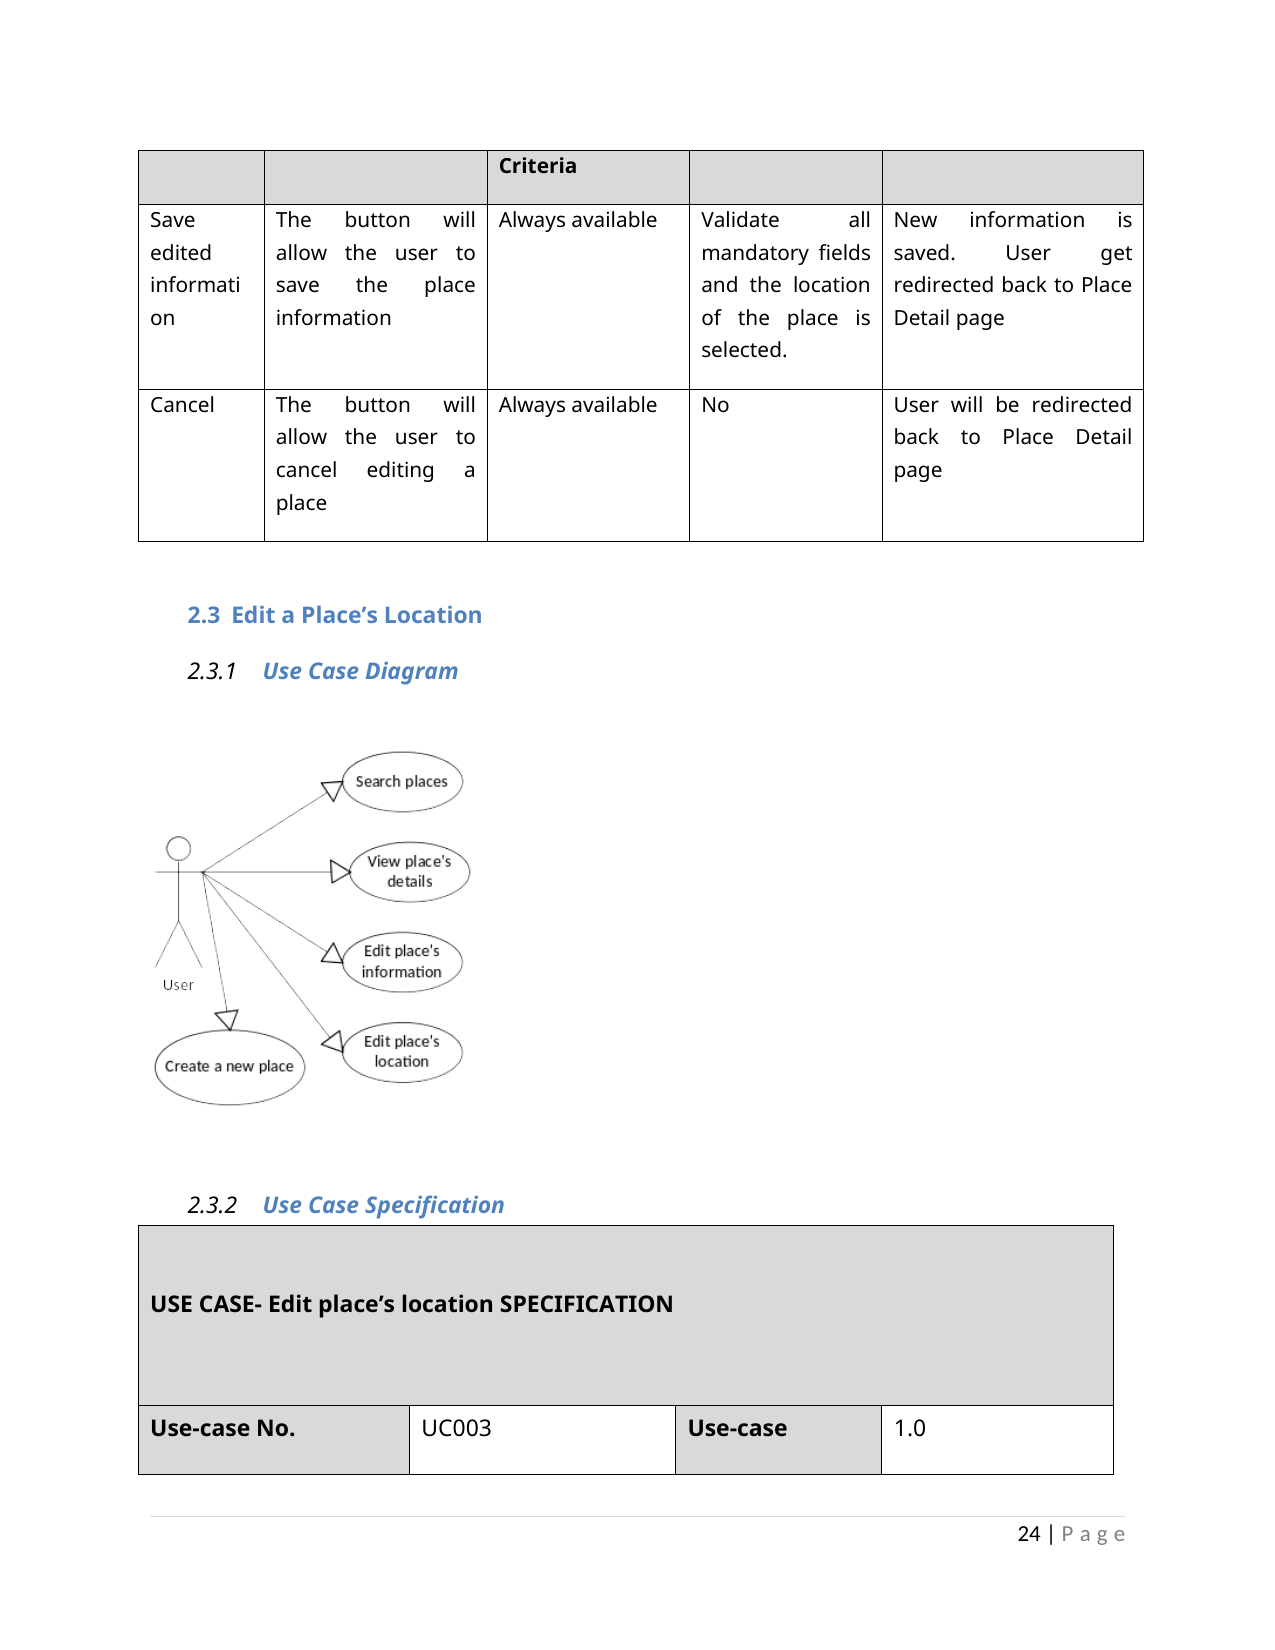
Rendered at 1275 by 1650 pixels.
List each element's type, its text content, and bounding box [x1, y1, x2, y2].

table_header Validations [690, 151, 882, 204]
table_header Available Criteria [488, 151, 689, 204]
table_cell UC003 [410, 1406, 675, 1474]
table_cell Use-case Version [676, 1406, 881, 1474]
table_header Outcome [883, 151, 1143, 204]
table_cell The button will allow the user to cancel editing a place [265, 390, 487, 541]
table_cell Cancel [139, 390, 264, 541]
table_cell Use-case No. [139, 1406, 409, 1474]
table_cell No [690, 390, 882, 541]
table_cell Always available [488, 205, 689, 389]
table_header Function [139, 151, 264, 204]
subtitle Use Case Diagram [187, 655, 1125, 687]
subtitle Edit a Place’s Location [187, 598, 1125, 630]
table_header USE CASE- Edit place’s location SPECIFICATION [139, 1226, 1113, 1405]
table_cell The button will allow the user to save the place information [265, 205, 487, 389]
table_header Description [265, 151, 487, 204]
table_cell Save edited information [139, 205, 264, 389]
table_cell Validate all mandatory fields and the location of the place is selected. [690, 205, 882, 389]
table_cell 1.0 [882, 1406, 1113, 1474]
table_cell Always available [488, 390, 689, 541]
subtitle Use Case Specification [187, 1189, 1125, 1221]
table_cell User will be redirected back to Place Detail page [883, 390, 1143, 541]
table_cell New information is saved. User get redirected back to Place Detail page [883, 205, 1143, 389]
